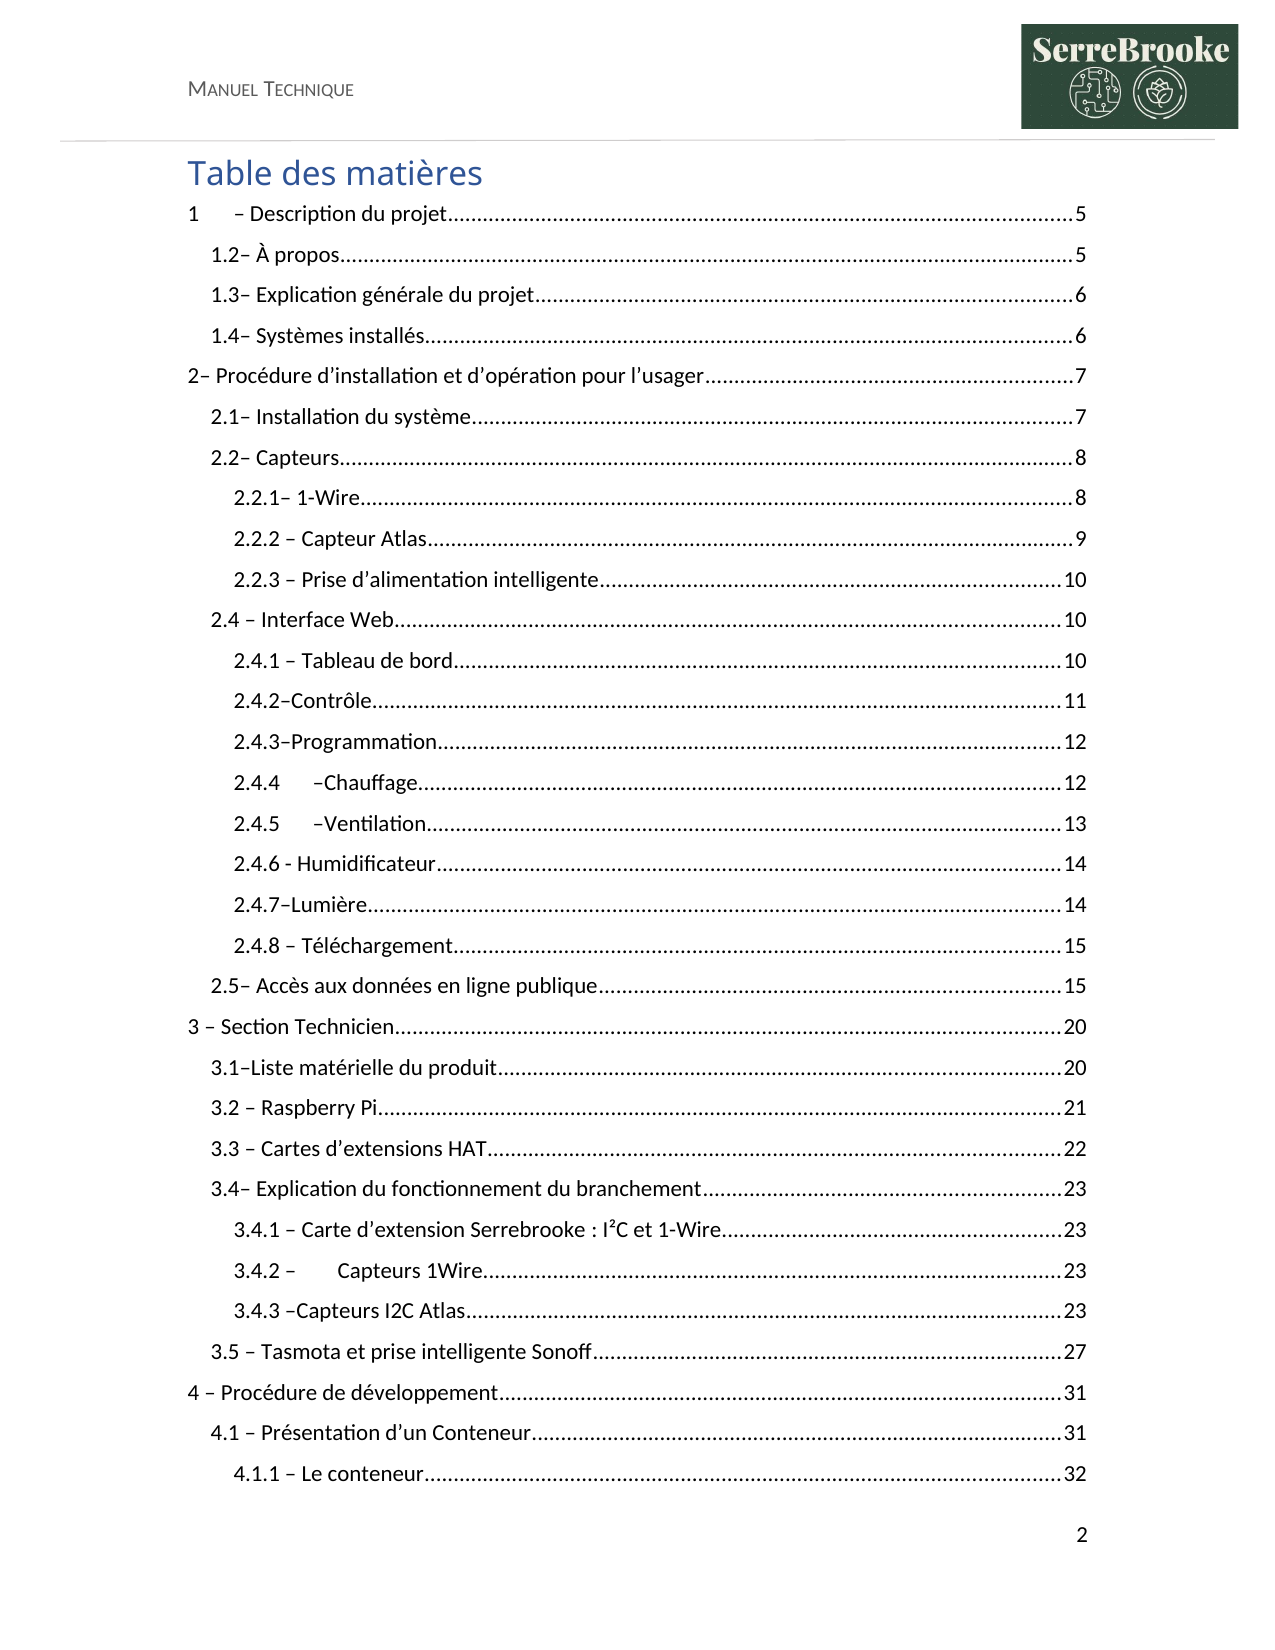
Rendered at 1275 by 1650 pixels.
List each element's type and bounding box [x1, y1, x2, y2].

picture [1021, 24, 1239, 129]
